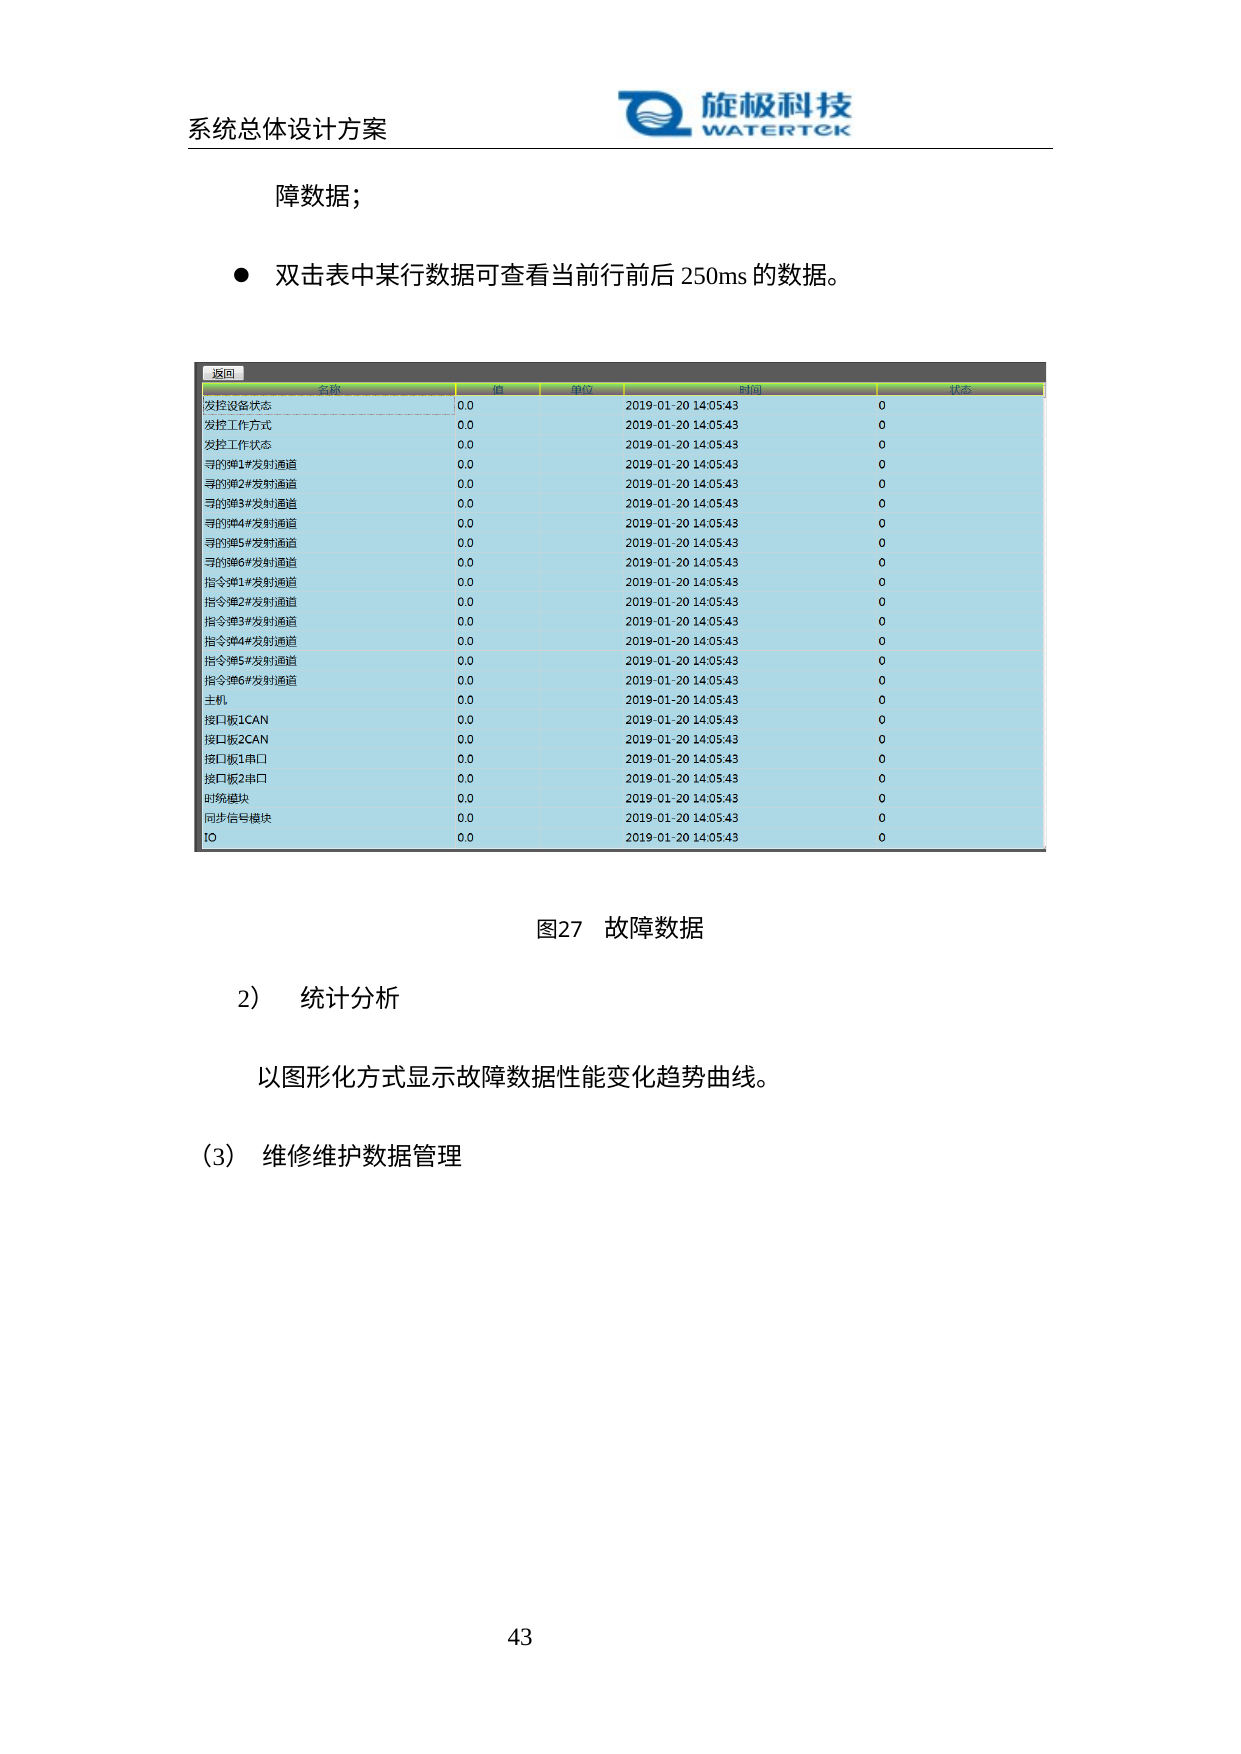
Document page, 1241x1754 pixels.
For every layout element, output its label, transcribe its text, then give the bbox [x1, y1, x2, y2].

picture [194, 362, 1047, 852]
list 双击表中某行数据可查看当前行前后250ms的数据。 [232, 241, 1053, 306]
picture [617, 88, 855, 139]
text 故障数据 [187, 894, 1053, 959]
text 以图形化方式显示故障数据性能变化趋势曲线。 [187, 1043, 1053, 1108]
list 维修维护数据管理 [187, 1122, 1053, 1187]
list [232, 162, 1053, 227]
list 统计分析 [237, 964, 1053, 1029]
